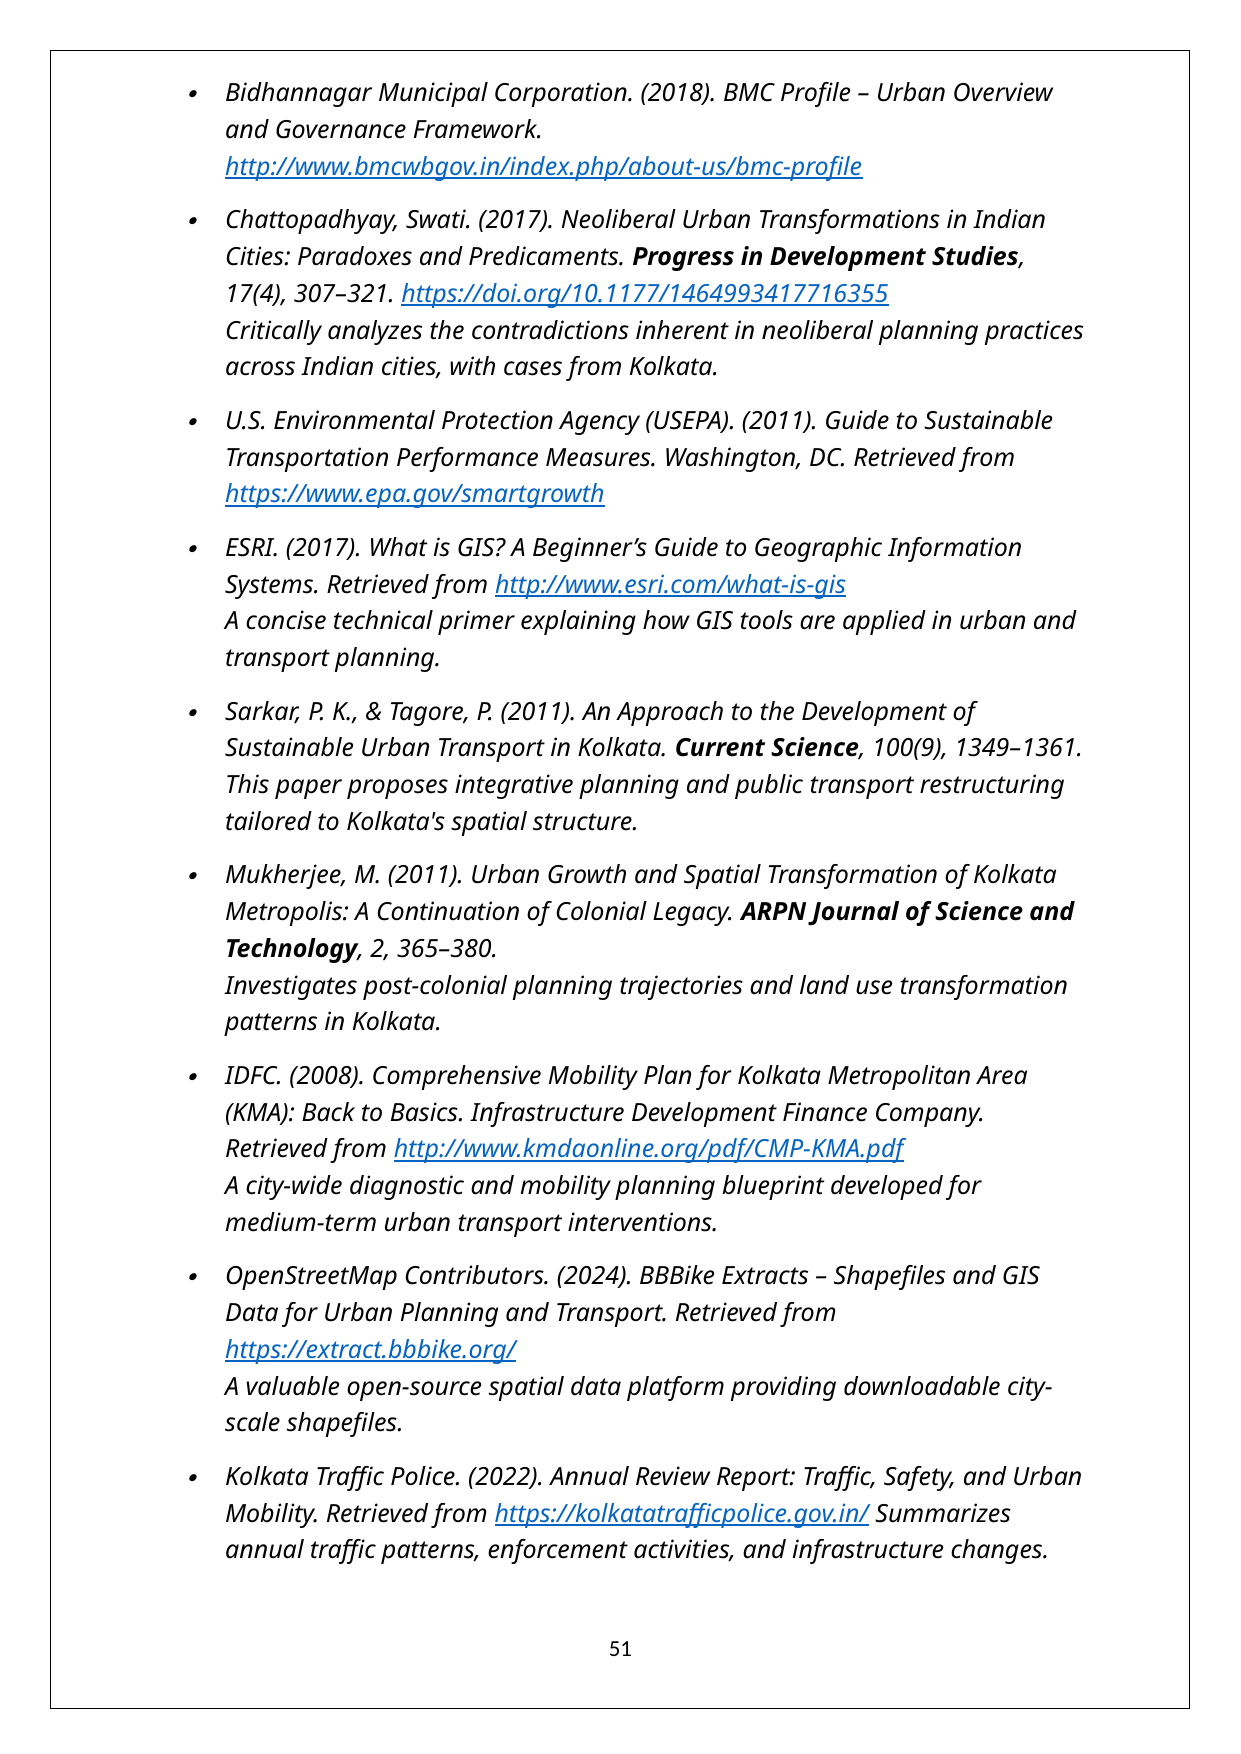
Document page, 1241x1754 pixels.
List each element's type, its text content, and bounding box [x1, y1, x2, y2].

list Bidhannagar Municipal Corporation. (2018). BMC Profile – Urban Overview and Governance Framework. http://www.bmcwbgov.in/index.php/about-us/bmc-profile [187, 75, 1090, 183]
list Mukherjee, M. (2011). Urban Growth and Spatial Transformation of Kolkata Metropolis: A Continuation of Colonial Legacy. ARPN Journal of Science and Technology, 2, 365–380. Investigates post-colonial planning trajectories and land use transformation patterns in Kolkata. [187, 857, 1090, 1038]
list Chattopadhyay, Swati. (2017). Neoliberal Urban Transformations in Indian Cities: Paradoxes and Predicaments. Progress in Development Studies, 17(4), 307–321. https://doi.org/10.1177/1464993417716355 Critically analyzes the contradictions inherent in neoliberal planning practices across Indian cities, with cases from Kolkata. [187, 202, 1090, 383]
list Kolkata Traffic Police. (2022). Annual Review Report: Traffic, Safety, and Urban Mobility. Retrieved from https://kolkatatrafficpolice.gov.in/ Summarizes annual traffic patterns, enforcement activities, and infrastructure changes. [187, 1458, 1090, 1566]
list IDFC. (2008). Comprehensive Mobility Plan for Kolkata Metropolitan Area (KMA): Back to Basics. Infrastructure Development Finance Company. Retrieved from http://www.kmdaonline.org/pdf/CMP-KMA.pdf A city-wide diagnostic and mobility planning blueprint developed for medium-term urban transport interventions. [187, 1057, 1090, 1239]
list ESRI. (2017). What is GIS? A Beginner’s Guide to Geographic Information Systems. Retrieved from http://www.esri.com/what-is-gis A concise technical primer explaining how GIS tools are applied in urban and transport planning. [187, 529, 1090, 674]
list Sarkar, P. K., & Tagore, P. (2011). An Approach to the Development of Sustainable Urban Transport in Kolkata. Current Science, 100(9), 1349–1361. This paper proposes integrative planning and public transport restructuring tailored to Kolkata's spatial structure. [187, 693, 1090, 838]
list OpenStreetMap Contributors. (2024). BBBike Extracts – Shapefiles and GIS Data for Urban Planning and Transport. Retrieved from https://extract.bbbike.org/ A valuable open-source spatial data platform providing downloadable city-scale shapefiles. [187, 1258, 1090, 1439]
list U.S. Environmental Protection Agency (USEPA). (2011). Guide to Sustainable Transportation Performance Measures. Washington, DC. Retrieved from https://www.epa.gov/smartgrowth [187, 402, 1090, 510]
